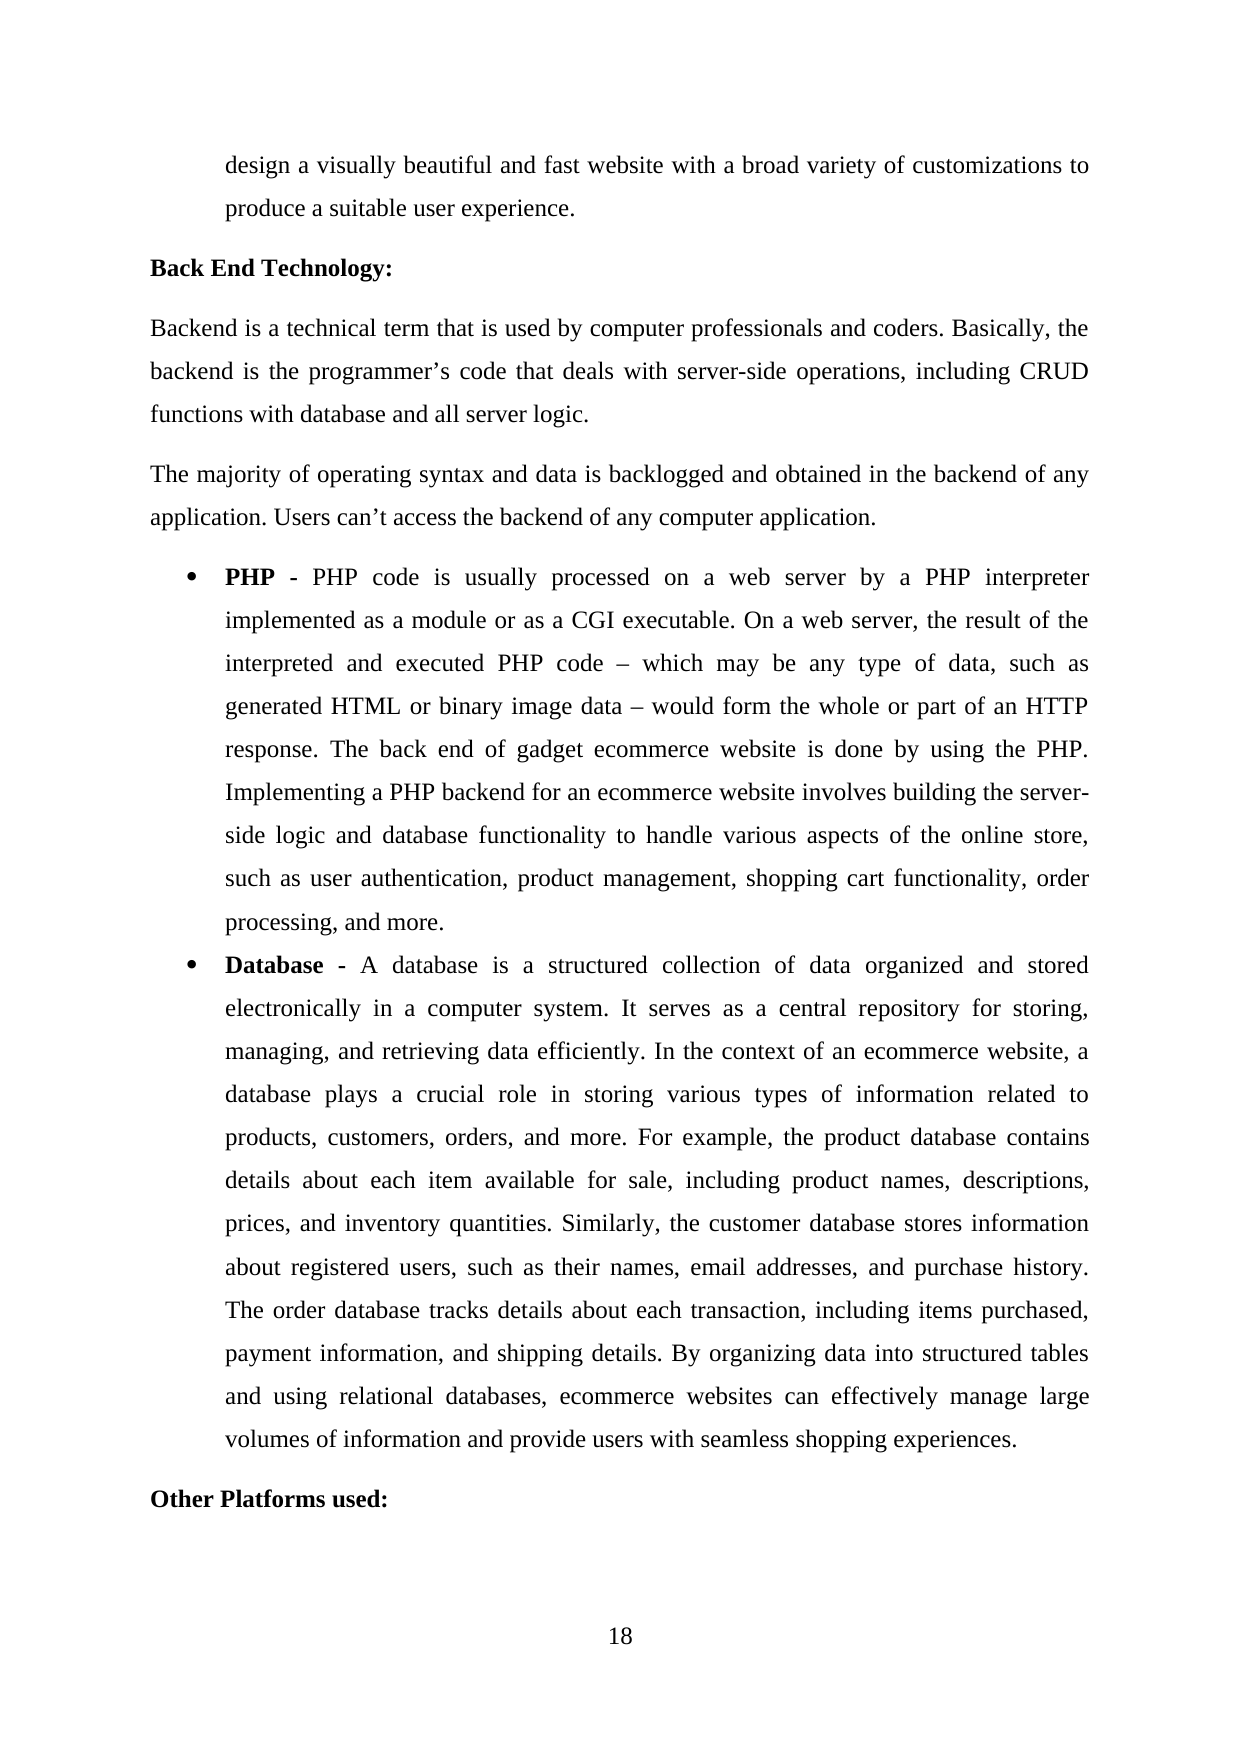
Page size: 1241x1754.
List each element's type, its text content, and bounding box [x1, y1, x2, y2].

list PHP - PHP code is usually processed on a web server by a PHP interpreter implemented as a module or as a CGI executable. On a web server, the result of the interpreted and executed PHP code – which may be any type of data, such as generated HTML or binary image data – would form the whole or part of an HTTP response. The back end of gadget ecommerce website is done by using the PHP. Implementing a PHP backend for an ecommerce website involves building the server-side logic and database functionality to handle various aspects of the online store, such as user authentication, product management, shopping cart functionality, order processing, and more. [187, 562, 1090, 935]
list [187, 150, 1090, 222]
text Other Platforms used: [150, 1484, 1090, 1513]
text The majority of operating syntax and data is backlogged and obtained in the backend of any application. Users can’t access the backend of any computer application. [150, 459, 1090, 531]
text Backend is a technical term that is used by computer professionals and coders. Basically, the backend is the programmer’s code that deals with server-side operations, including CRUD functions with database and all server logic. [150, 313, 1090, 428]
text Back End Technology: [150, 253, 1090, 282]
list Database - A database is a structured collection of data organized and stored electronically in a computer system. It serves as a central repository for storing, managing, and retrieving data efficiently. In the context of an ecommerce website, a database plays a crucial role in storing various types of information related to products, customers, orders, and more. For example, the product database contains details about each item available for sale, including product names, descriptions, prices, and inventory quantities. Similarly, the customer database stores information about registered users, such as their names, email addresses, and purchase history. The order database tracks details about each transaction, including items purchased, payment information, and shipping details. By organizing data into structured tables and using relational databases, ecommerce websites can effectively manage large volumes of information and provide users with seamless shopping experiences. [187, 950, 1090, 1453]
